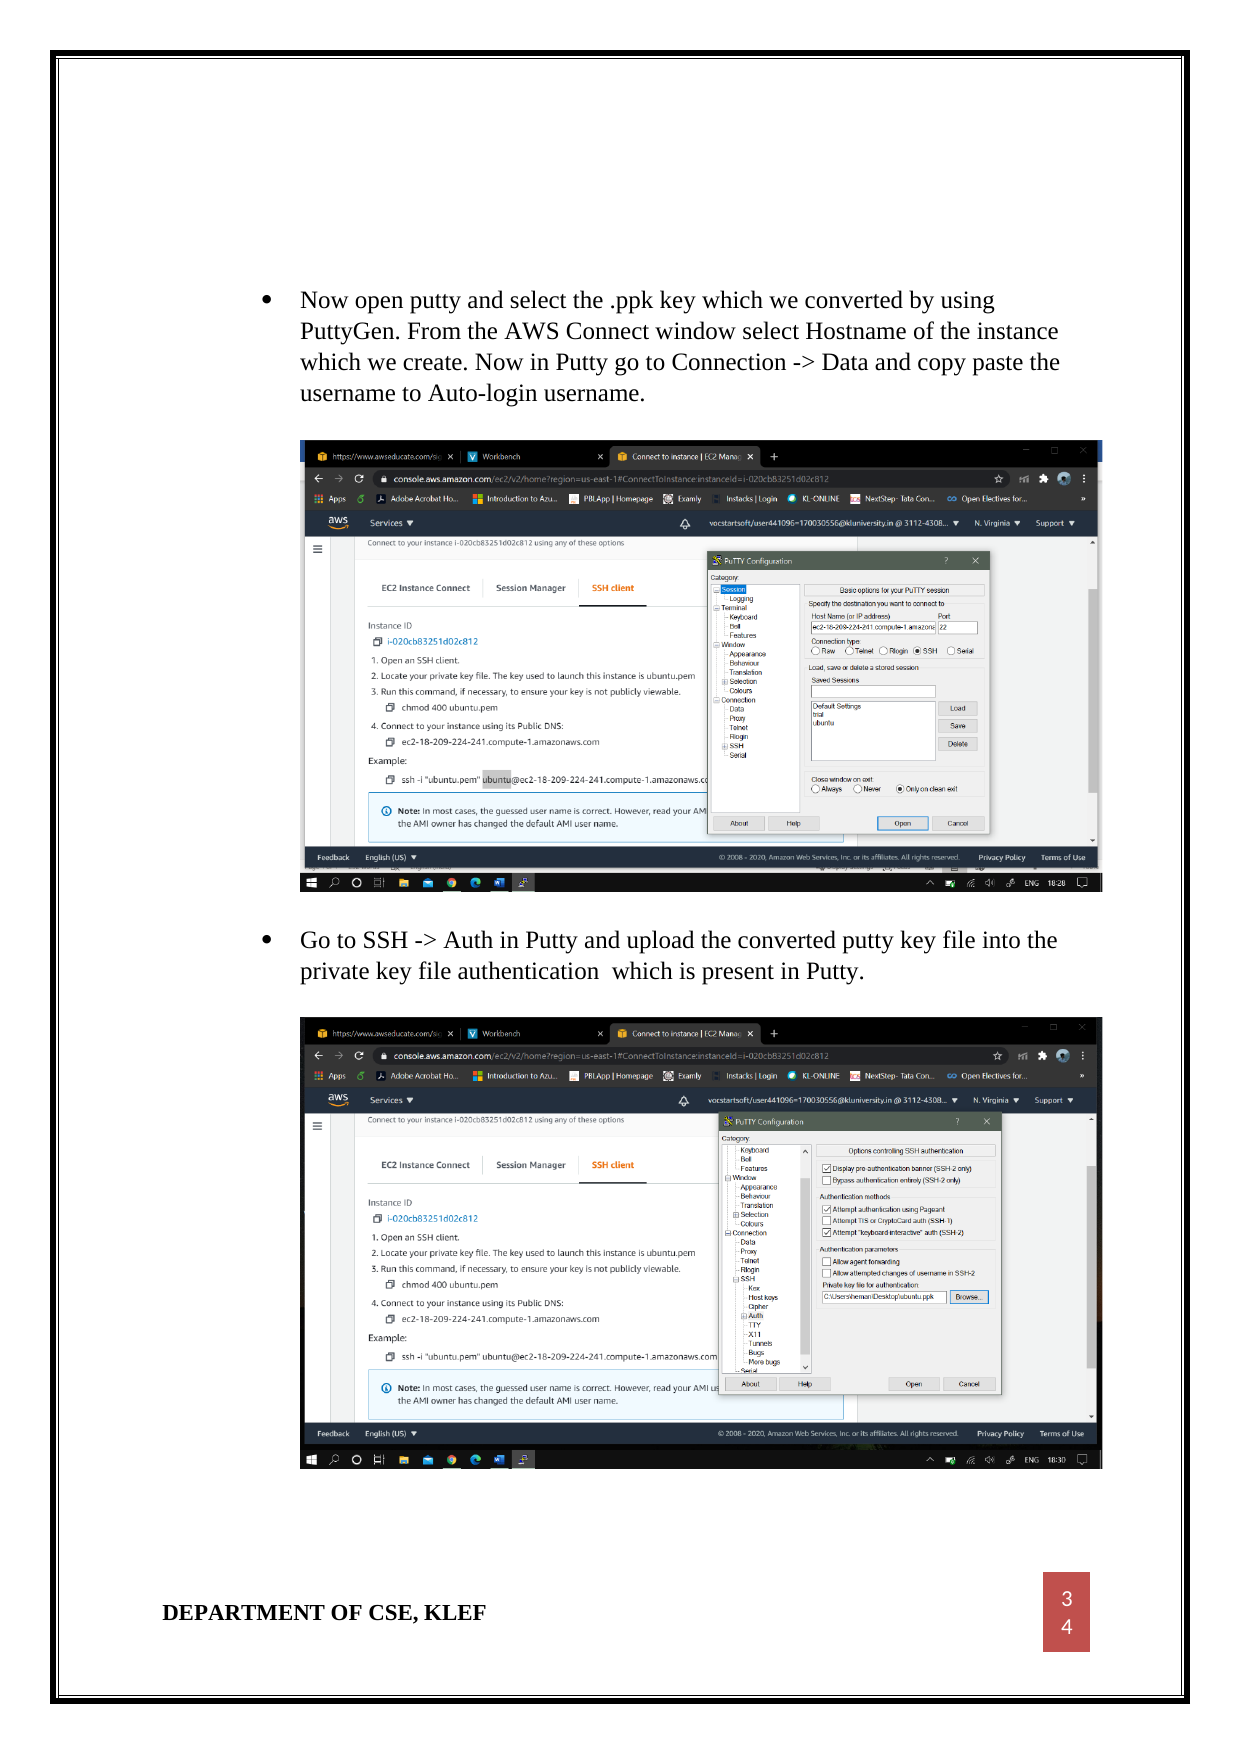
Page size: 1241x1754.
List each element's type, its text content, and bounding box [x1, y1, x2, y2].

list Now open putty and select the .ppk key which we converted by using PuttyGen. From the AWS Connect window select Hostname of the instance which we create. Now in Putty go to Connection -> Data and copy paste the username to Auto-login username. [262, 285, 1090, 407]
picture [300, 1017, 1103, 1469]
picture [300, 440, 1103, 892]
list Go to SSH -> Auth in Putty and upload the converted putty key file into the private key file authentication which is present in Putty. [262, 925, 1090, 984]
